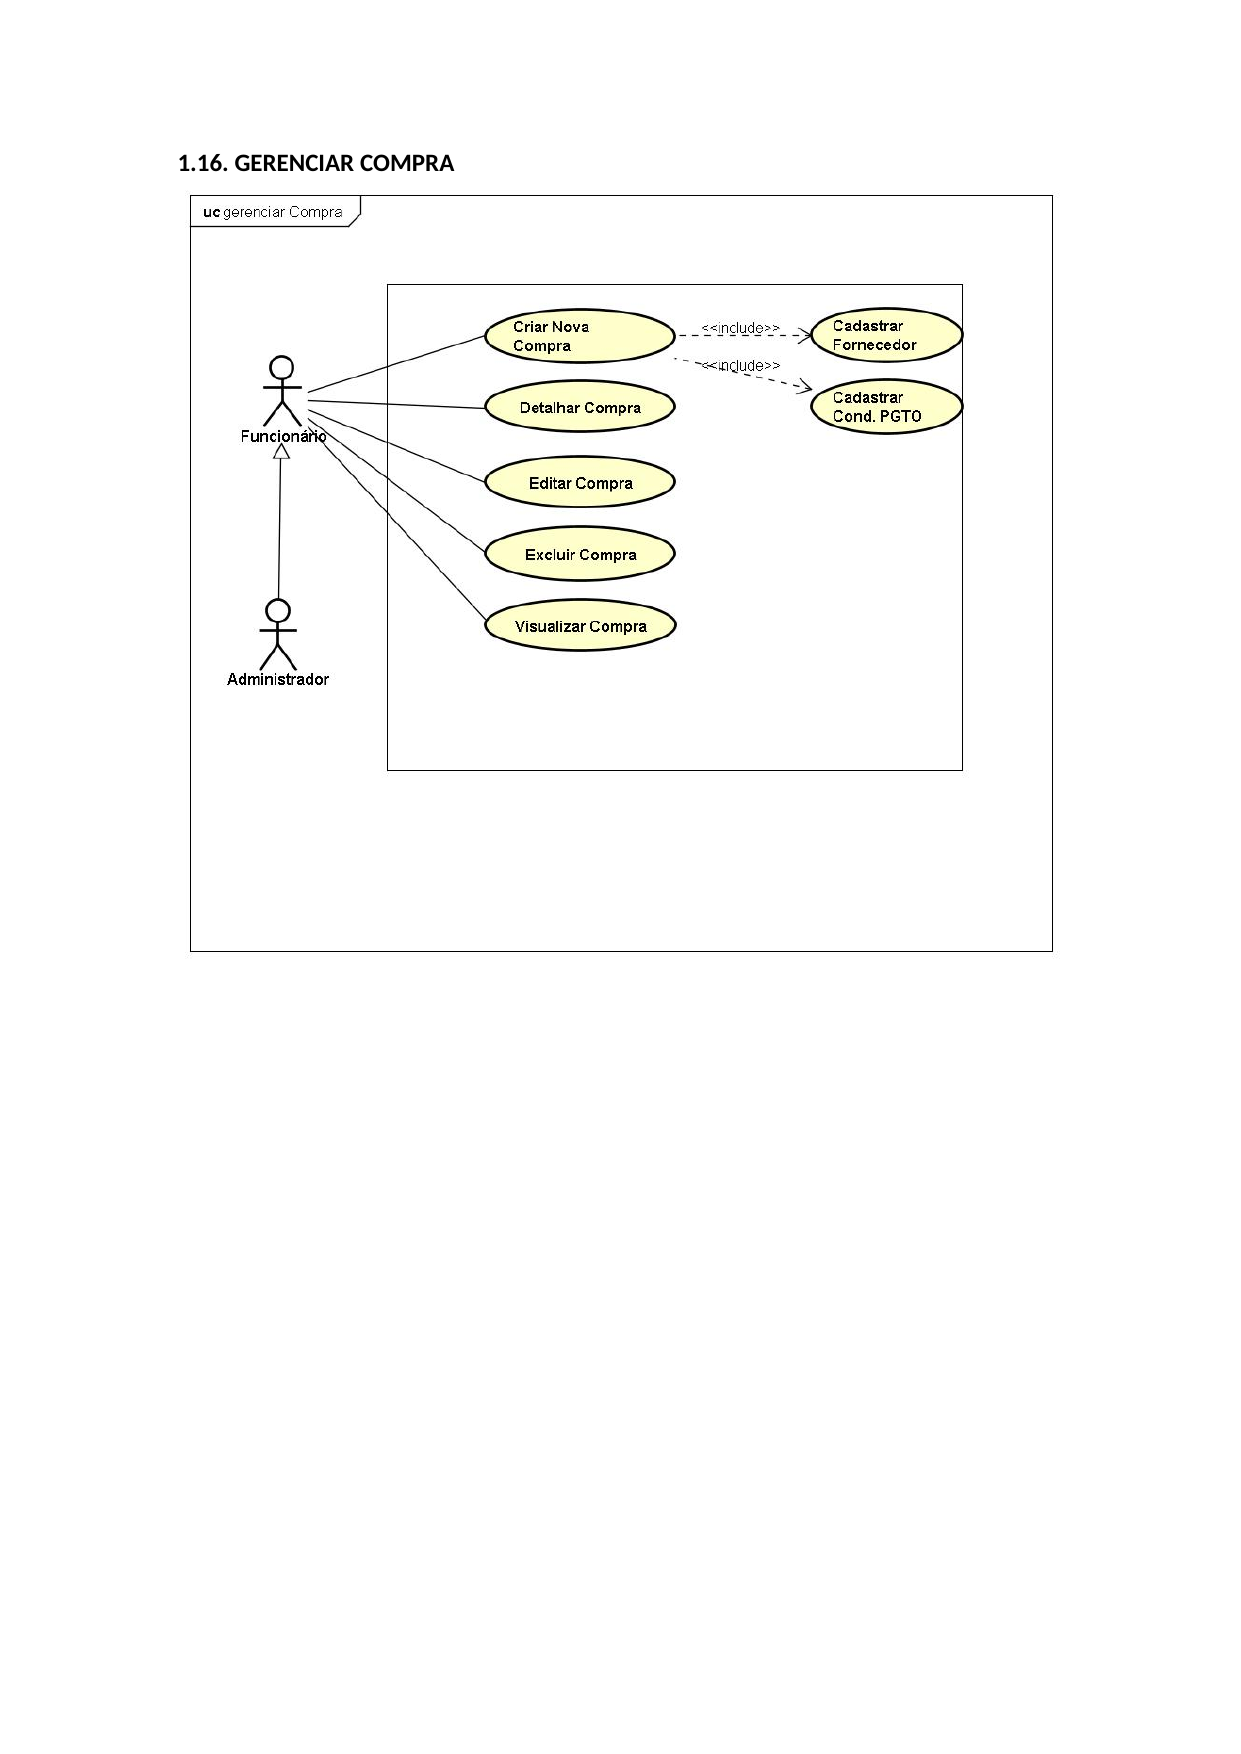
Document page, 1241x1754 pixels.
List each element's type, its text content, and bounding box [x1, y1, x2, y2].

picture [177, 182, 1063, 963]
text 1.16. GERENCIAR COMPRA [177, 148, 1063, 182]
